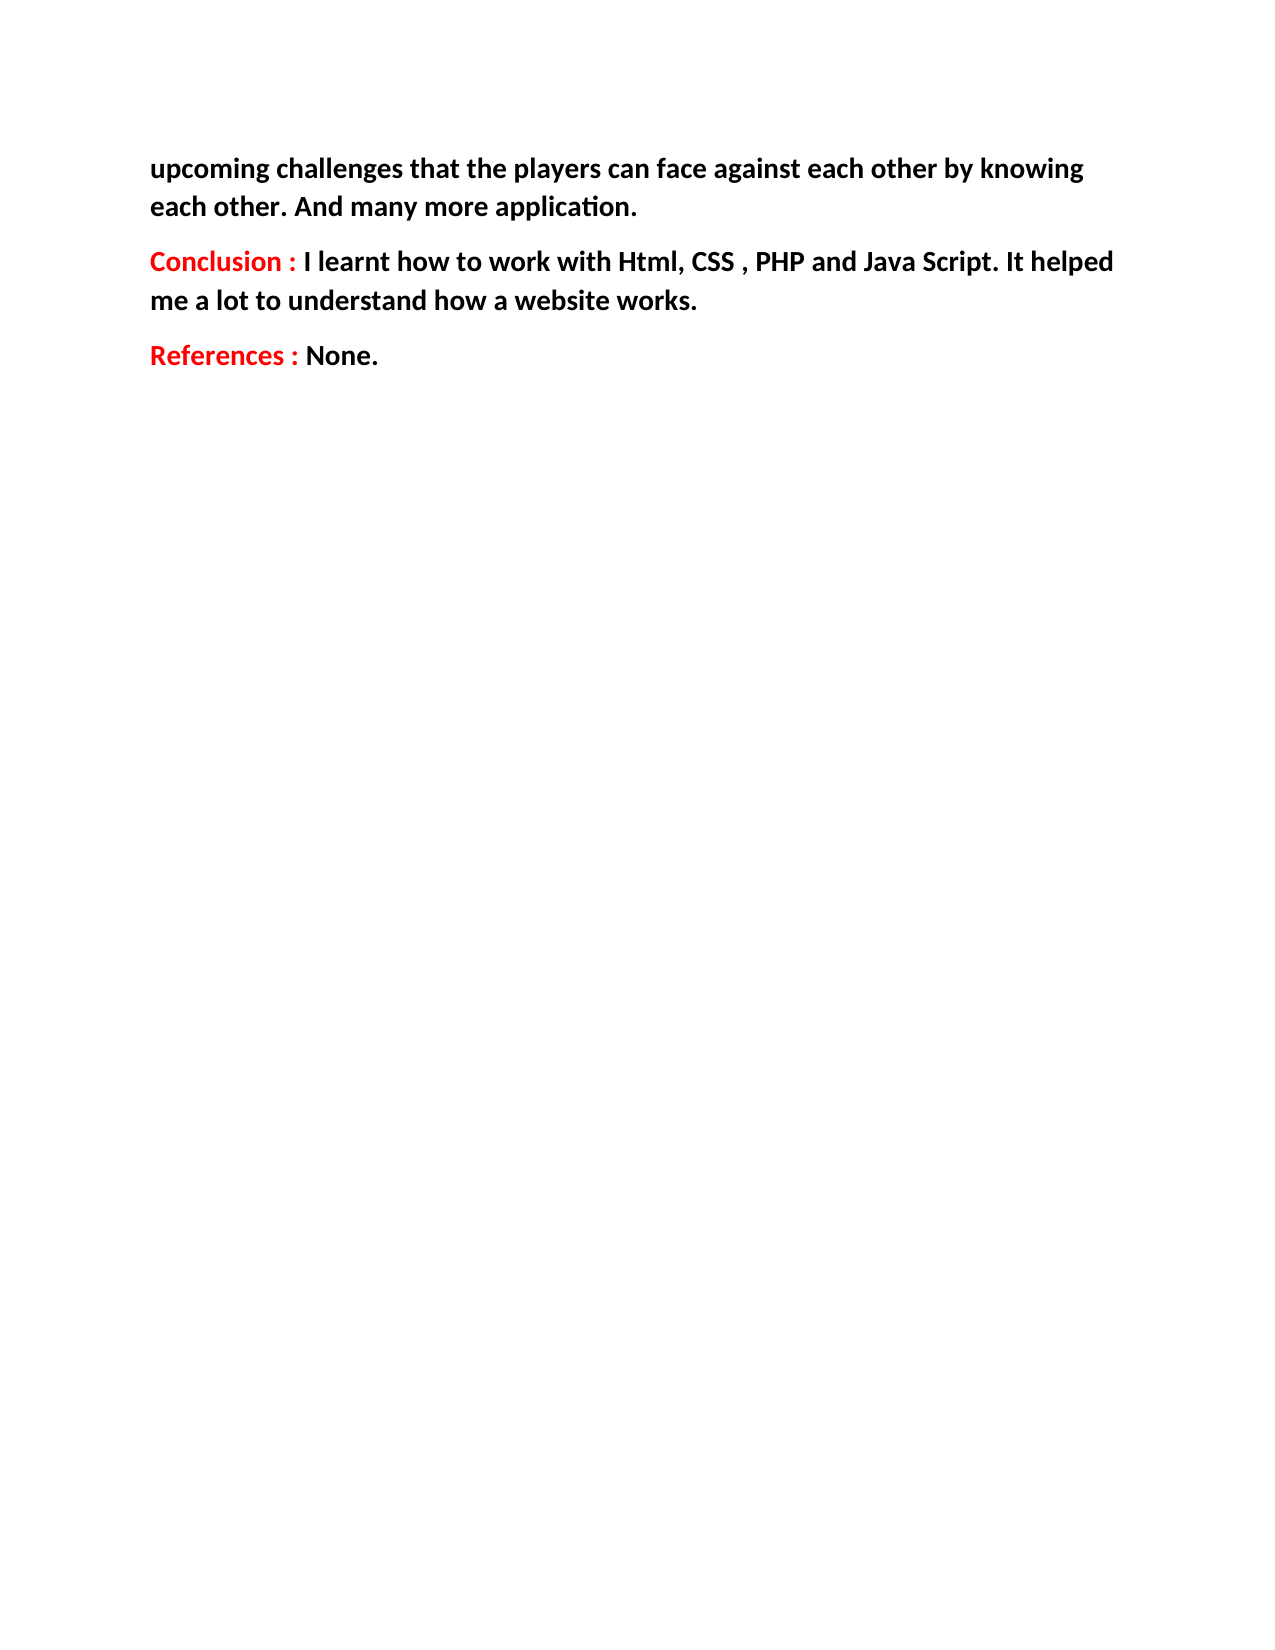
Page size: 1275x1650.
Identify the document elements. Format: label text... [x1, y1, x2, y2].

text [150, 150, 1125, 224]
text Conclusion : I learnt how to work with Html, CSS , PHP and Java Script. It helped me a lot to understand how a website works. [150, 243, 1125, 318]
text References : None. [150, 337, 1125, 373]
